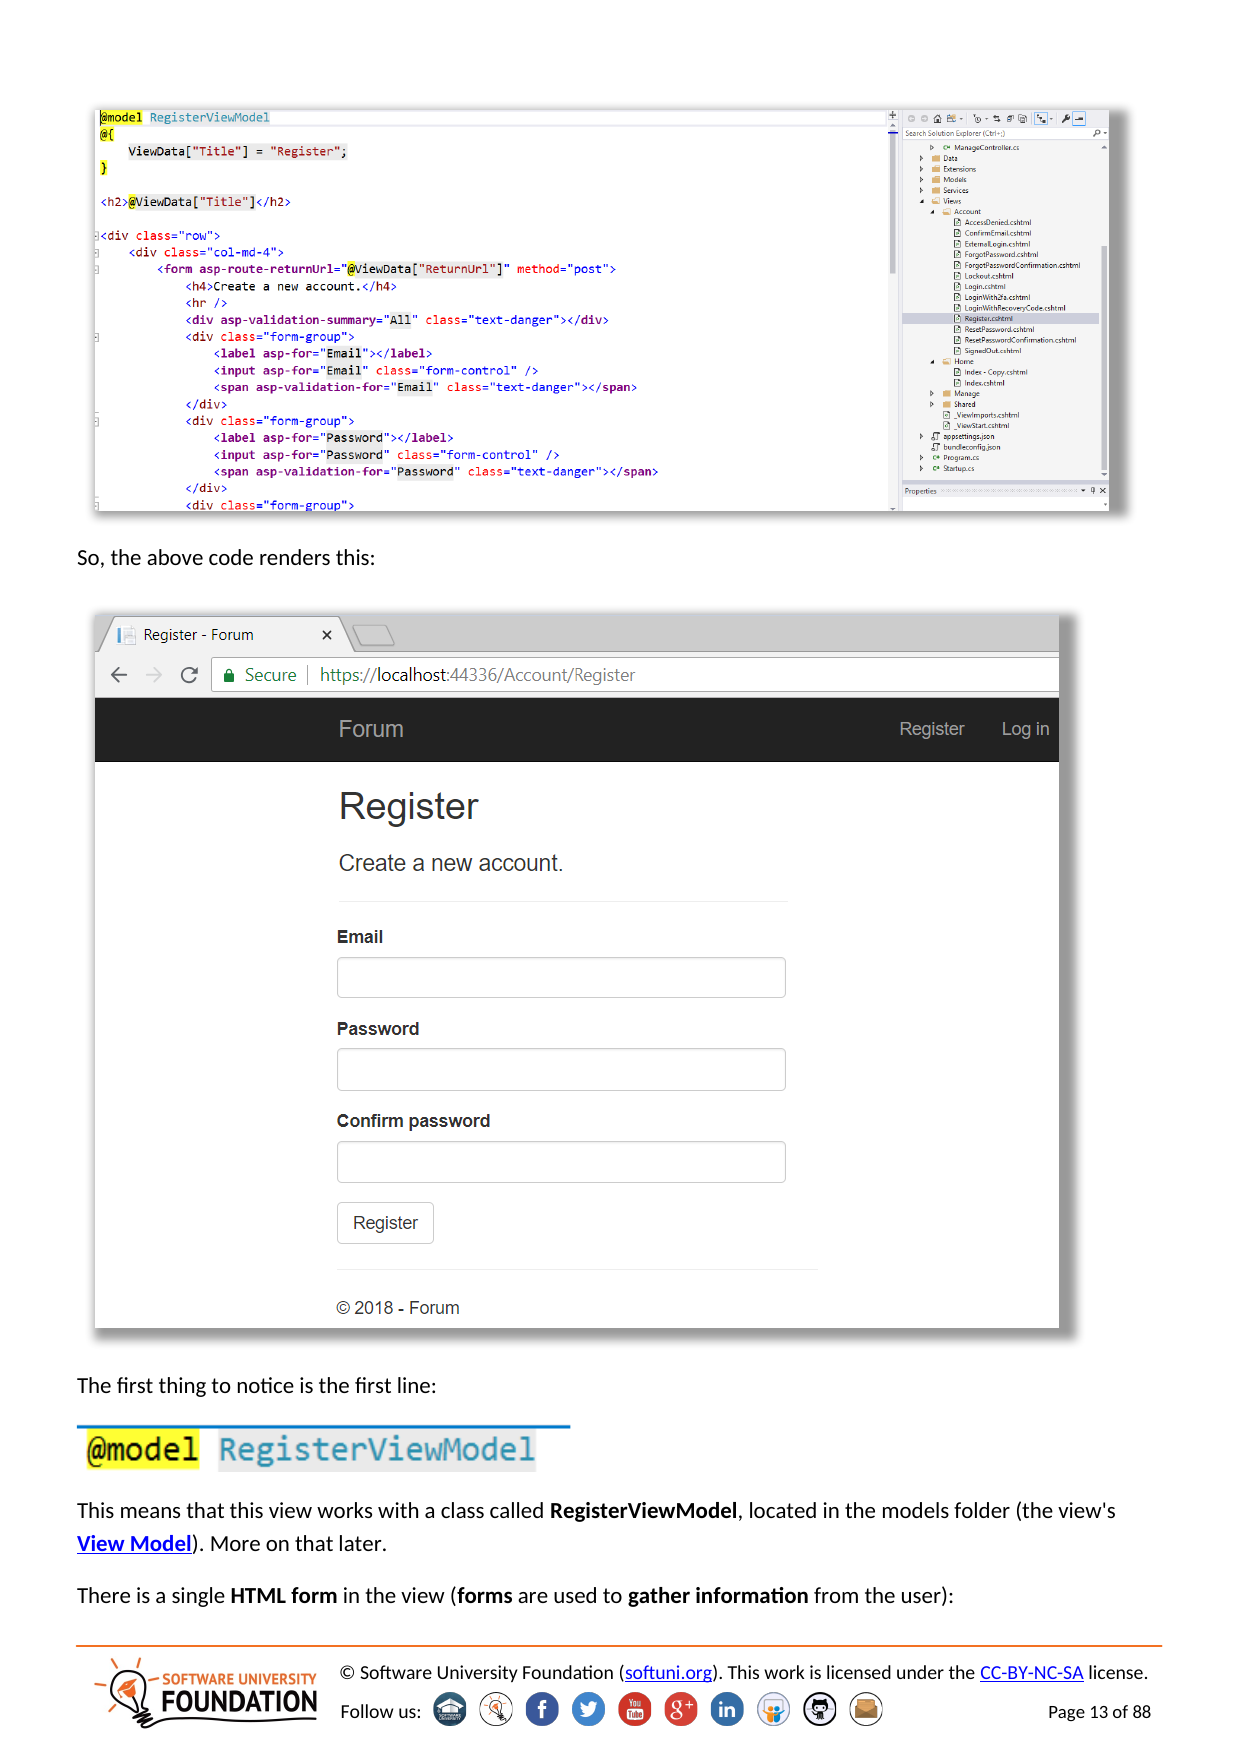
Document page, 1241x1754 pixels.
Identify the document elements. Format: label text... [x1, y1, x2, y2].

picture [433, 1692, 467, 1726]
picture [618, 1692, 652, 1726]
picture [479, 1692, 513, 1726]
text This means that this view works with a class called RegisterViewModel, located in the models folder (the view's View Model). More on that later. [77, 1496, 1163, 1557]
text So, the above code renders this: [77, 543, 1163, 571]
picture [710, 1692, 744, 1726]
picture [95, 110, 1109, 511]
picture [93, 1656, 317, 1729]
text There is a single HTML form in the view (forms are used to gather information from the user): [77, 1582, 1163, 1610]
picture [803, 1692, 837, 1726]
text The first thing to notice is the first line: [77, 1372, 1163, 1399]
picture [572, 1692, 605, 1726]
picture [664, 1692, 698, 1726]
picture [525, 1692, 559, 1726]
picture [95, 615, 1059, 1328]
picture [849, 1692, 883, 1726]
picture [76, 1424, 571, 1472]
picture [757, 1692, 790, 1726]
